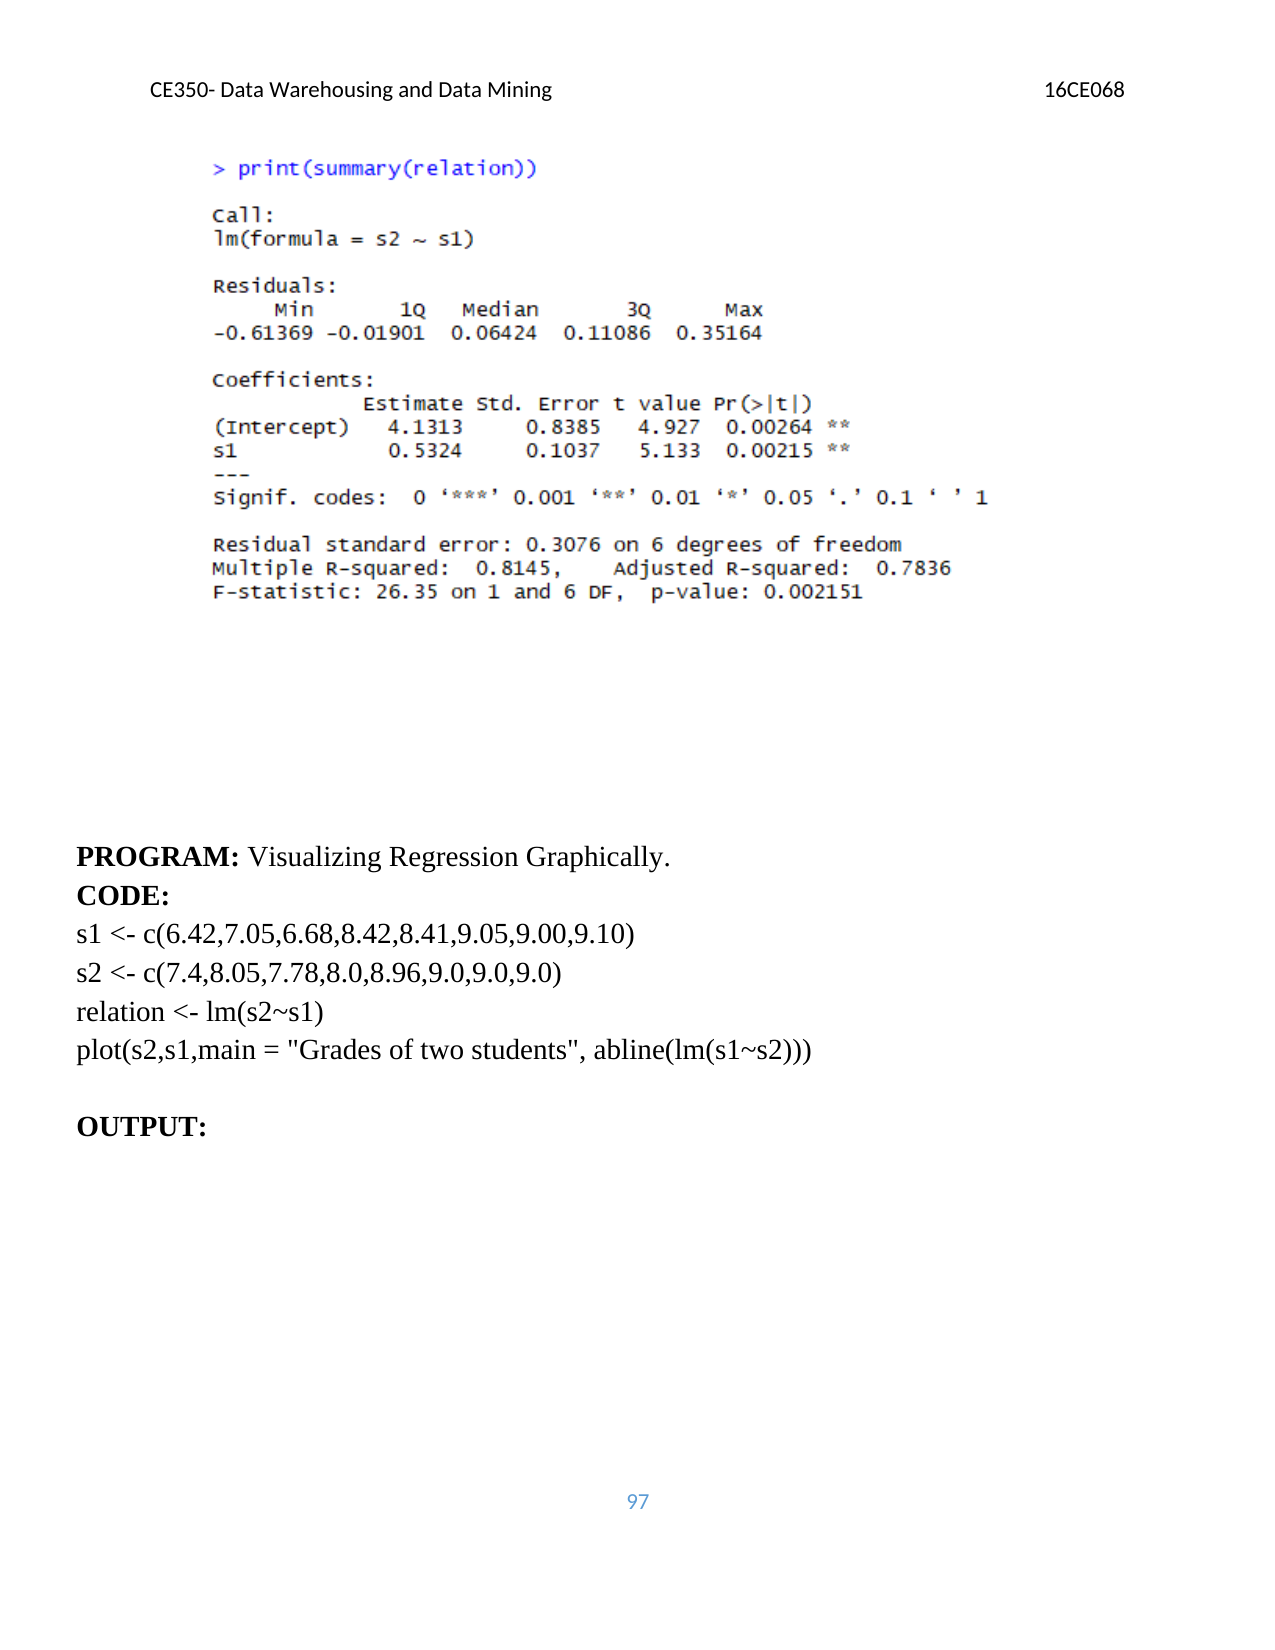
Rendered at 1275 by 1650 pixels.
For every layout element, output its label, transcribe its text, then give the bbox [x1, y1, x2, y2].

text CODE: [76, 878, 1125, 912]
text PROGRAM: Visualizing Regression Graphically. [76, 839, 1125, 873]
picture [204, 155, 997, 605]
text plot(s2,s1,main = "Grades of two students", abline(lm(s1~s2))) [76, 1032, 1125, 1066]
text s1 <- c(6.42,7.05,6.68,8.42,8.41,9.05,9.00,9.10) [76, 917, 1125, 950]
text OUTPUT: [76, 1109, 1125, 1143]
text s2 <- c(7.4,8.05,7.78,8.0,8.96,9.0,9.0,9.0) [76, 955, 1125, 989]
text relation <- lm(s2~s1) [76, 994, 1125, 1027]
